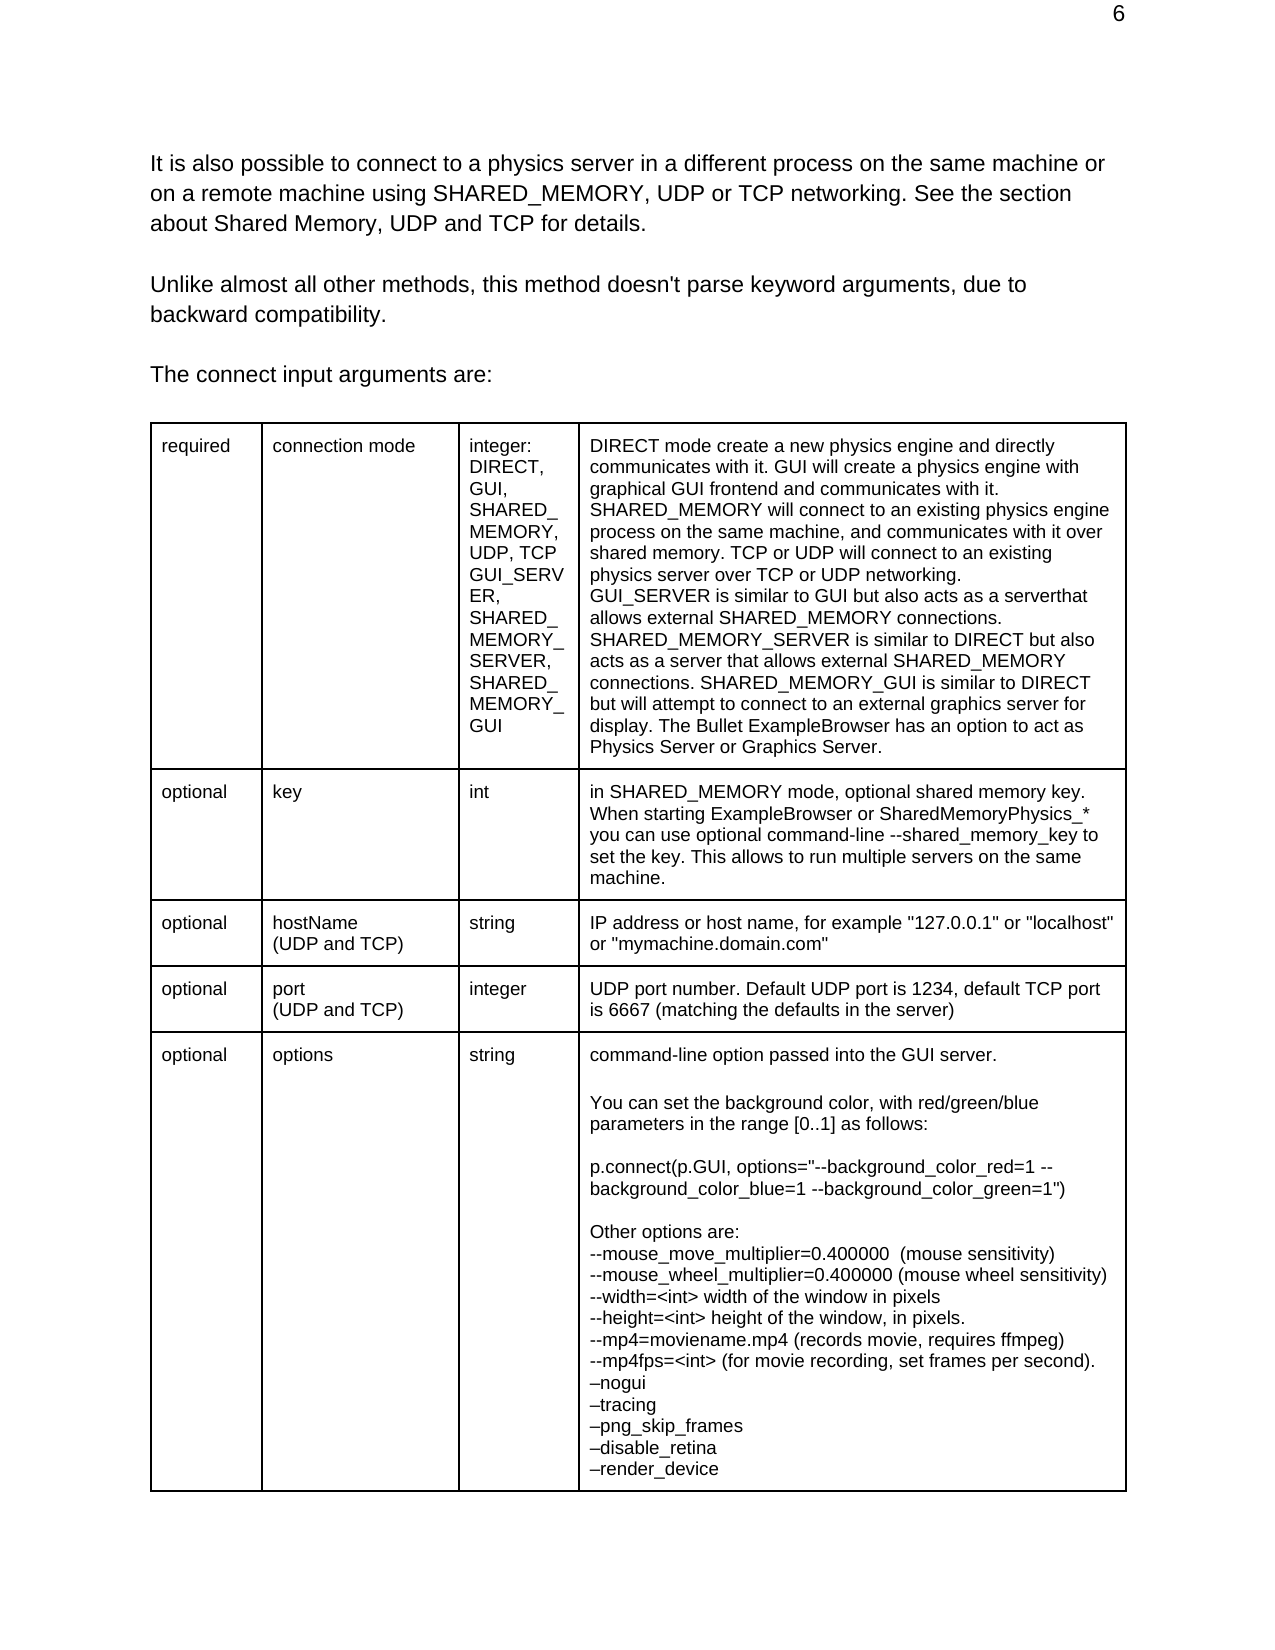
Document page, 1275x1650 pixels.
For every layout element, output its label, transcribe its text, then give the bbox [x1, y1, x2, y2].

table_cell optional [152, 901, 261, 965]
table_cell hostName (UDP and TCP) [263, 901, 458, 965]
table_header required [152, 424, 261, 768]
table_cell optional [152, 967, 261, 1031]
table_cell string [460, 1033, 578, 1490]
table_cell port (UDP and TCP) [263, 967, 458, 1031]
table_cell optional [152, 1033, 261, 1490]
table_header DIRECT mode create a new physics engine and directly communicates with it. GUI will create a physics engine with graphical GUI frontend and communicates with it. SHARED_MEMORY will connect to an existing physics engine process on the same machine, and communicates with it over shared memory. TCP or UDP will connect to an existing physics server over TCP or UDP networking. GUI_SERVER is similar to GUI but also acts as a serverthat allows external SHARED_MEMORY connections. SHARED_MEMORY_SERVER is similar to DIRECT but also acts as a server that allows external SHARED_MEMORY connections. SHARED_MEMORY_GUI is similar to DIRECT but will attempt to connect to an external graphics server for display. The Bullet ExampleBrowser has an option to act as Physics Server or Graphics Server. [580, 424, 1125, 768]
table_cell integer [460, 967, 578, 1031]
table_cell int [460, 770, 578, 899]
text Unlike almost all other methods, this method doesn't parse keyword arguments, due to backward compatibility. [150, 271, 1125, 327]
table_cell in SHARED_MEMORY mode, optional shared memory key. When starting ExampleBrowser or SharedMemoryPhysics_* you can use optional command-line --shared_memory_key to set the key. This allows to run multiple servers on the same machine. [580, 770, 1125, 899]
table_cell optional [152, 770, 261, 899]
text The connect input arguments are: [150, 361, 1125, 388]
table_cell UDP port number. Default UDP port is 1234, default TCP port is 6667 (matching the defaults in the server) [580, 967, 1125, 1031]
table_cell key [263, 770, 458, 899]
table_cell options [263, 1033, 458, 1490]
table_cell IP address or host name, for example "127.0.0.1" or "localhost" or "mymachine.domain.com" [580, 901, 1125, 965]
text It is also possible to connect to a physics server in a different process on the same machine or on a remote machine using SHARED_MEMORY, UDP or TCP networking. See the section about Shared Memory, UDP and TCP for details. [150, 150, 1125, 237]
table_cell string [460, 901, 578, 965]
table_header integer: DIRECT, GUI, SHARED_MEMORY, UDP, TCP GUI_SERVER, SHARED_MEMORY_SERVER, SHARED_MEMORY_GUI [460, 424, 578, 768]
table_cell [580, 1033, 1125, 1490]
table_header connection mode [263, 424, 458, 768]
